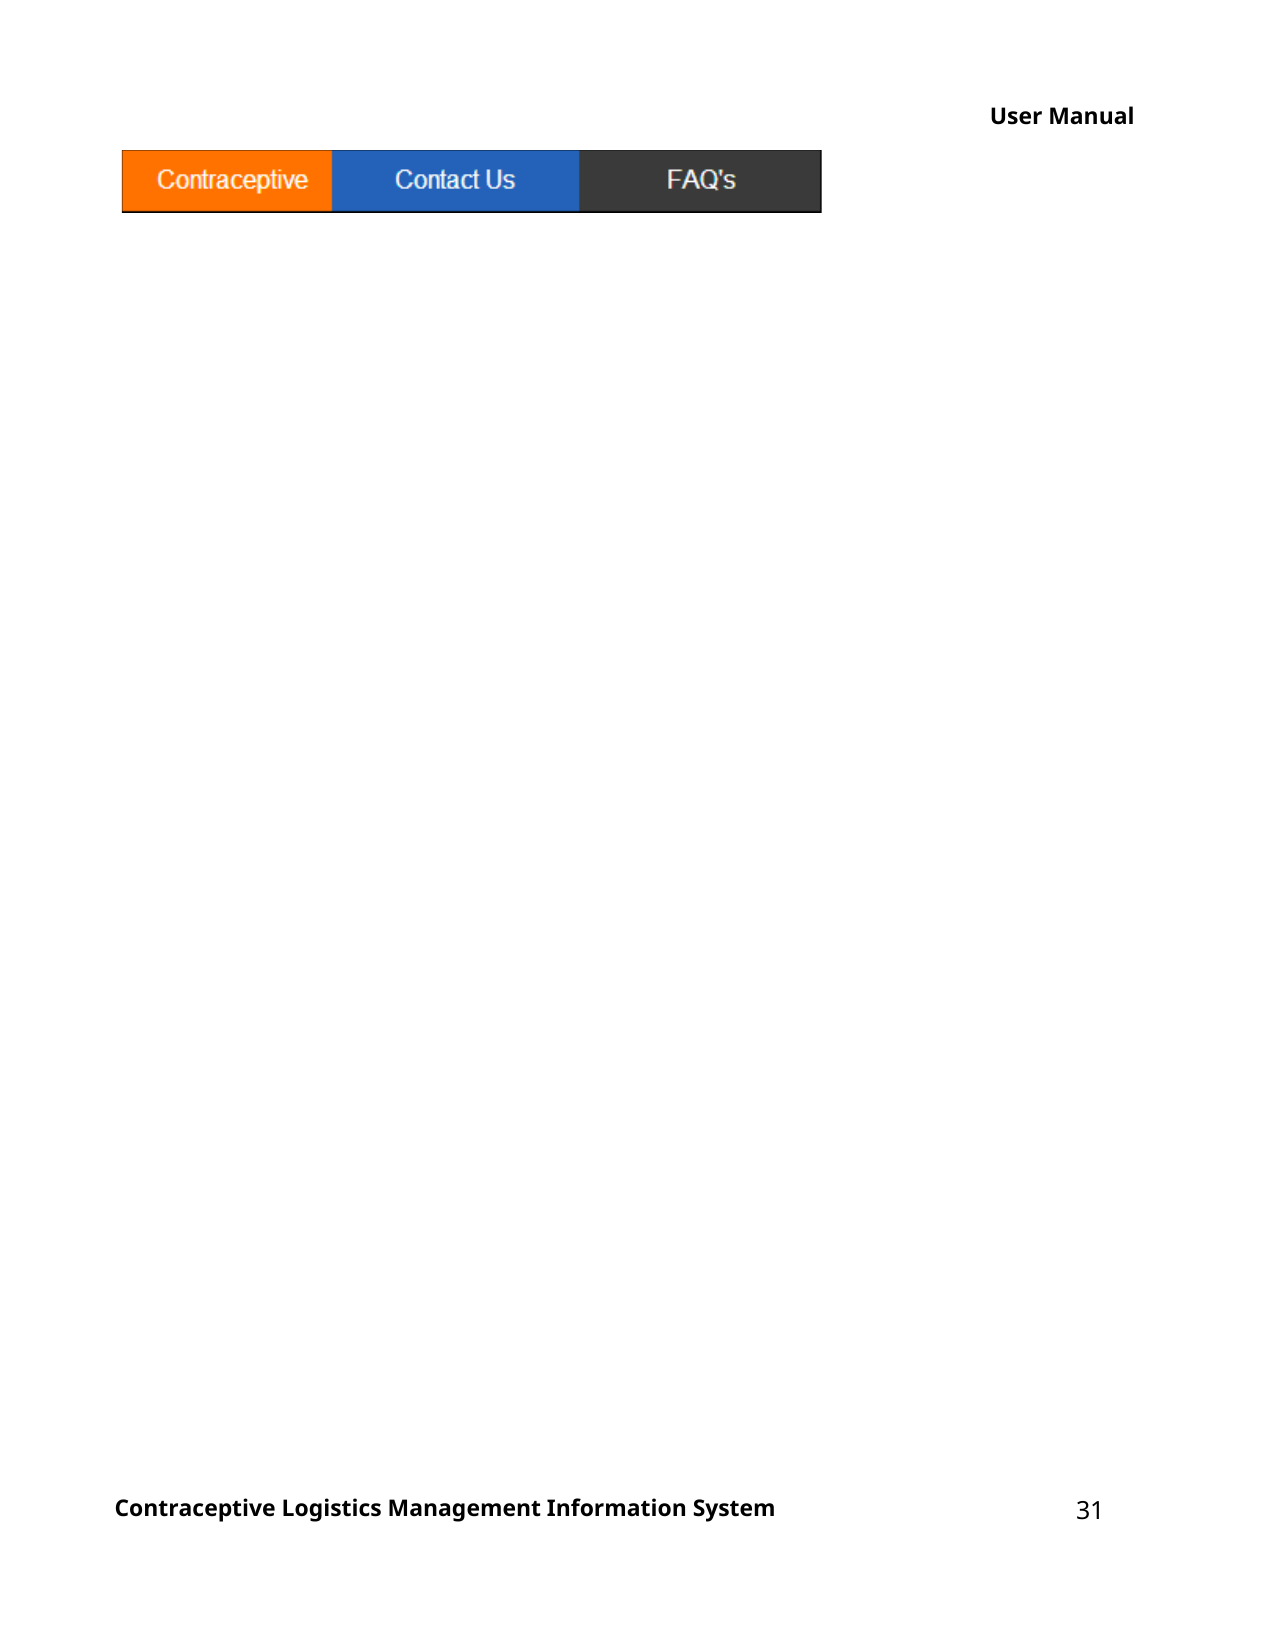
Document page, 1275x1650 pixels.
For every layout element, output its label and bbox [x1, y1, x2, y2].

picture [121, 150, 822, 213]
